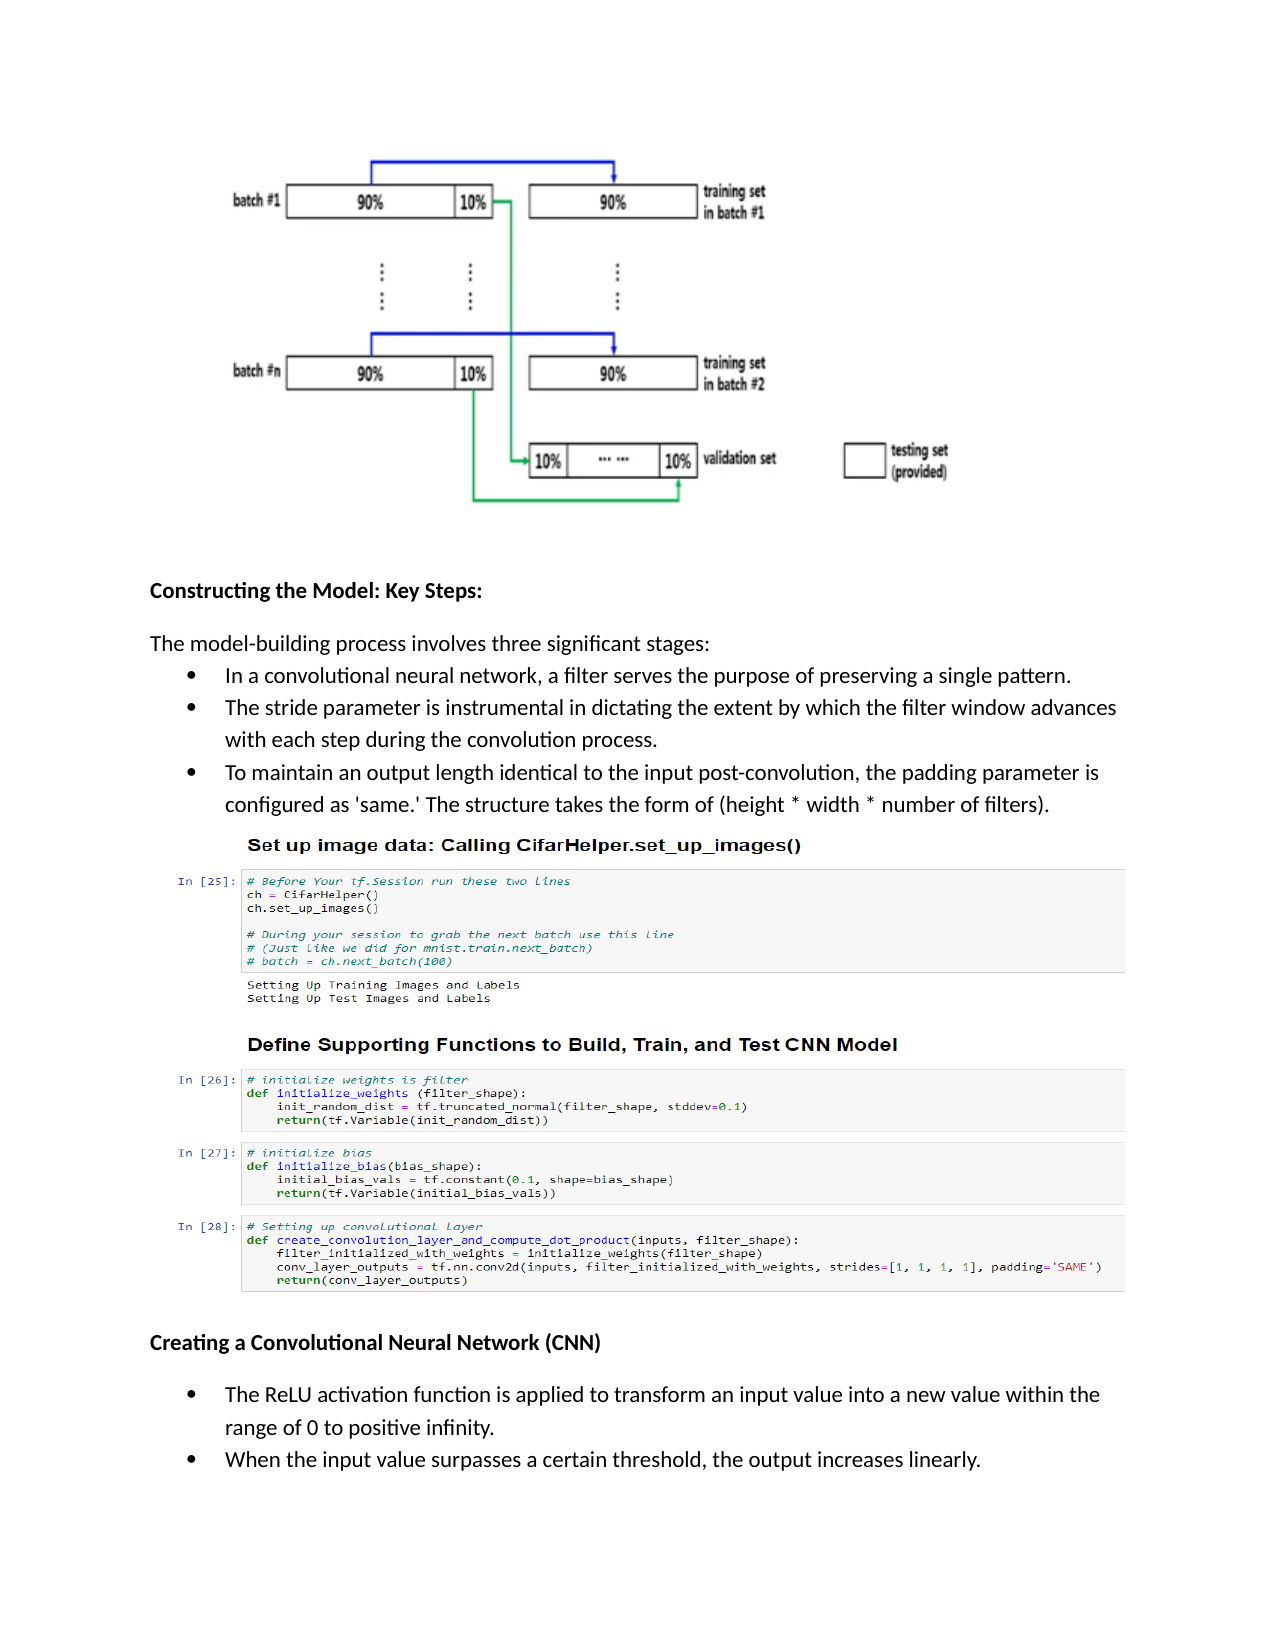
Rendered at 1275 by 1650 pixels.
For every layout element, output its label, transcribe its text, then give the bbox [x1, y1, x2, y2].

text Constructing the Model: Key Steps: [150, 576, 1125, 604]
list The ReLU activation function is applied to transform an input value into a new value within the range of 0 to positive infinity. [187, 1381, 1125, 1441]
list In a convolutional neural network, a filter serves the purpose of preserving a single pattern. [187, 661, 1125, 689]
picture [150, 822, 1125, 1303]
text Creating a Convolutional Neural Network (CNN) [150, 1328, 1125, 1356]
picture [225, 150, 957, 519]
list The stride parameter is instrumental in dictating the extent by which the filter window advances with each step during the convolution process. [187, 693, 1125, 753]
text The model-building process involves three significant stages: [150, 629, 1125, 657]
list To maintain an output length identical to the input post-convolution, the padding parameter is configured as 'same.' The structure takes the form of (height * width * number of filters). [187, 758, 1125, 818]
list When the input value surpasses a certain threshold, the output increases linearly. [187, 1445, 1125, 1473]
